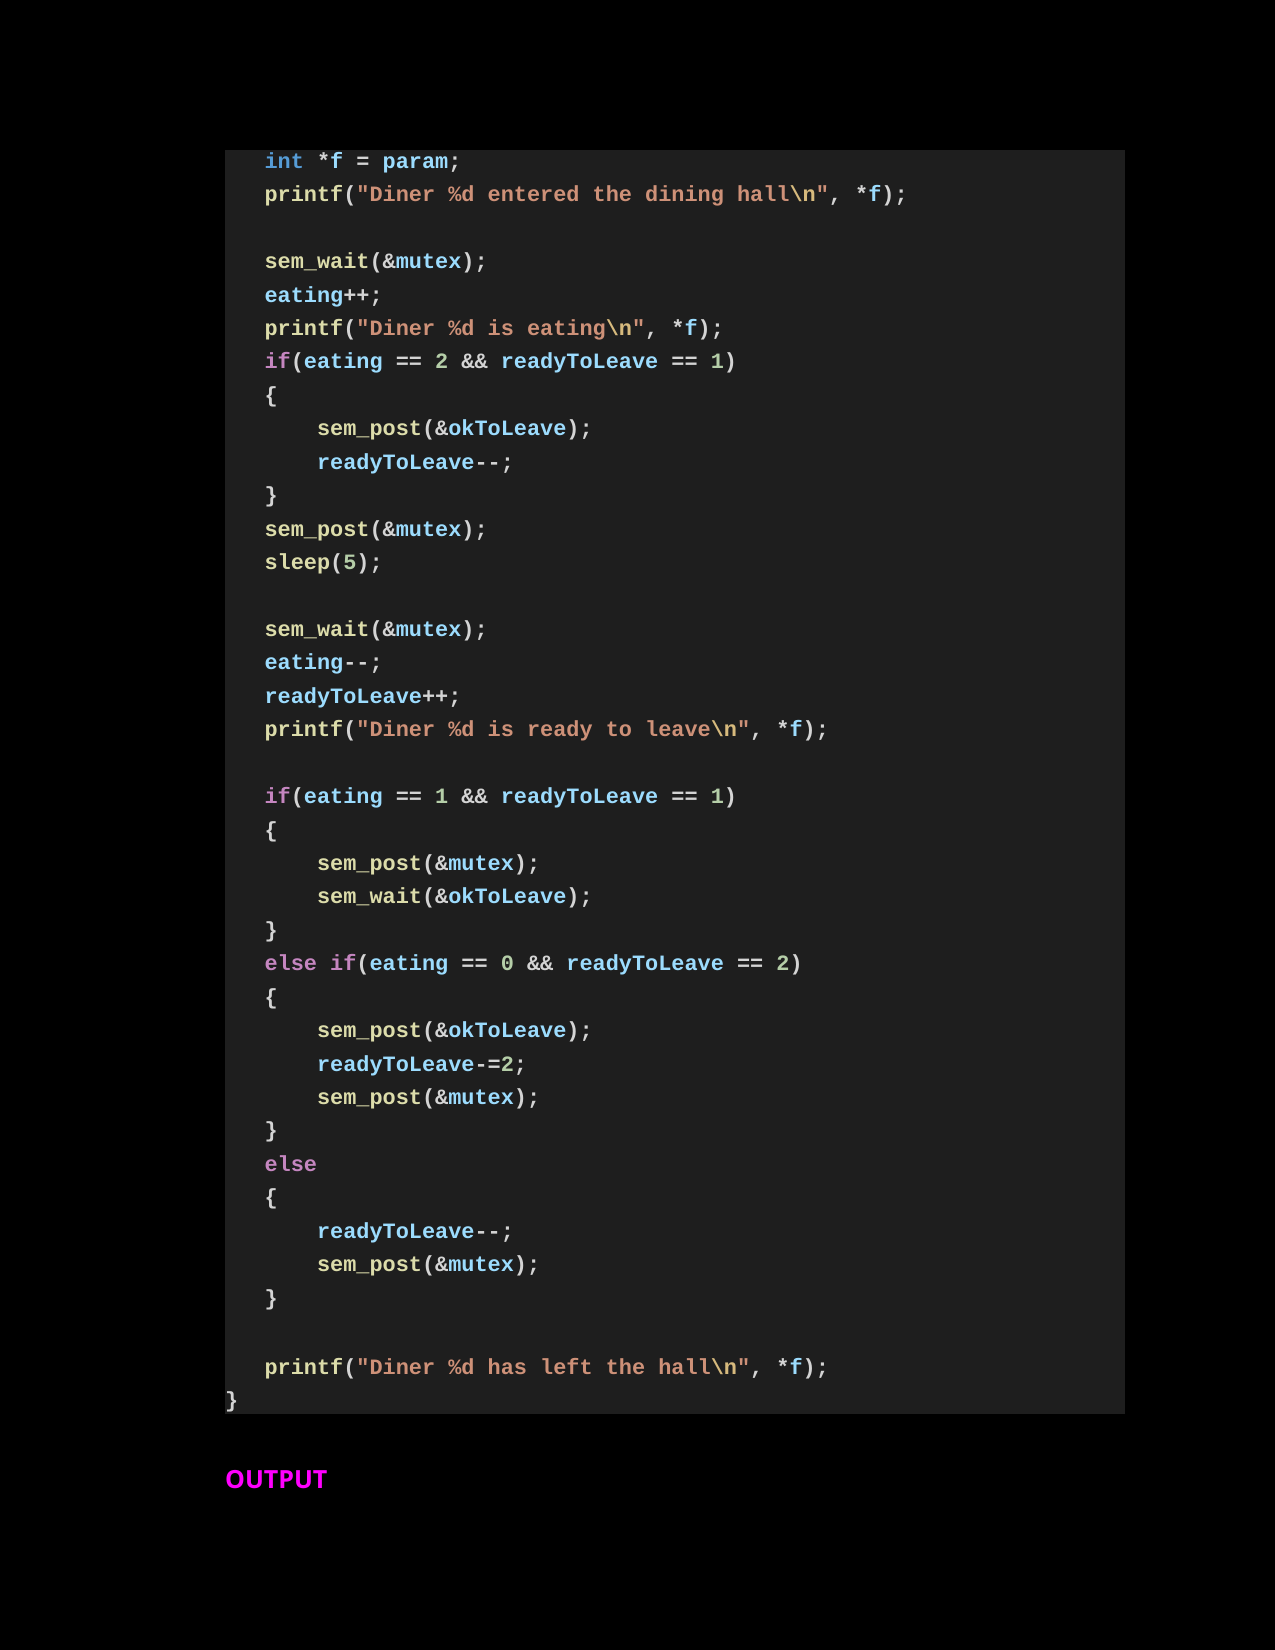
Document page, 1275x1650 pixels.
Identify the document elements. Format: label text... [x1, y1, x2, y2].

text eating++; [225, 284, 1125, 308]
text { [225, 1187, 1125, 1211]
text sem_wait(&mutex); [225, 618, 1125, 643]
text { [225, 819, 1125, 843]
text readyToLeave++; [225, 685, 1125, 710]
text sem_post(&okToLeave); [225, 417, 1125, 442]
text } [225, 919, 1125, 944]
text } [225, 484, 1125, 509]
text { [225, 384, 1125, 409]
text printf("Diner %d has left the hall\n", *f); [225, 1356, 1125, 1381]
text sem_post(&mutex); [225, 1086, 1125, 1111]
text sem_post(&mutex); [225, 852, 1125, 877]
text } [225, 1287, 1125, 1312]
text if(eating == 1 && readyToLeave == 1) [225, 785, 1125, 810]
text OUTPUT [225, 1462, 1125, 1496]
text { [225, 986, 1125, 1011]
text readyToLeave--; [225, 451, 1125, 476]
text printf("Diner %d is ready to leave\n", *f); [225, 718, 1125, 743]
text } [225, 1389, 1125, 1414]
text if(eating == 2 && readyToLeave == 1) [225, 351, 1125, 375]
text printf("Diner %d entered the dining hall\n", *f); [225, 183, 1125, 208]
text printf("Diner %d is eating\n", *f); [225, 317, 1125, 342]
text sem_post(&mutex); [225, 1253, 1125, 1278]
text eating--; [225, 652, 1125, 676]
text else [225, 1153, 1125, 1178]
text sleep(5); [225, 551, 1125, 576]
text sem_post(&okToLeave); [225, 1019, 1125, 1044]
text int *f = param; [225, 150, 1125, 175]
text else if(eating == 0 && readyToLeave == 2) [225, 952, 1125, 977]
text } [225, 1120, 1125, 1144]
text sem_wait(&okToLeave); [225, 886, 1125, 910]
text sem_wait(&mutex); [225, 250, 1125, 275]
text readyToLeave-=2; [225, 1053, 1125, 1078]
text sem_post(&mutex); [225, 518, 1125, 543]
text readyToLeave--; [225, 1220, 1125, 1245]
